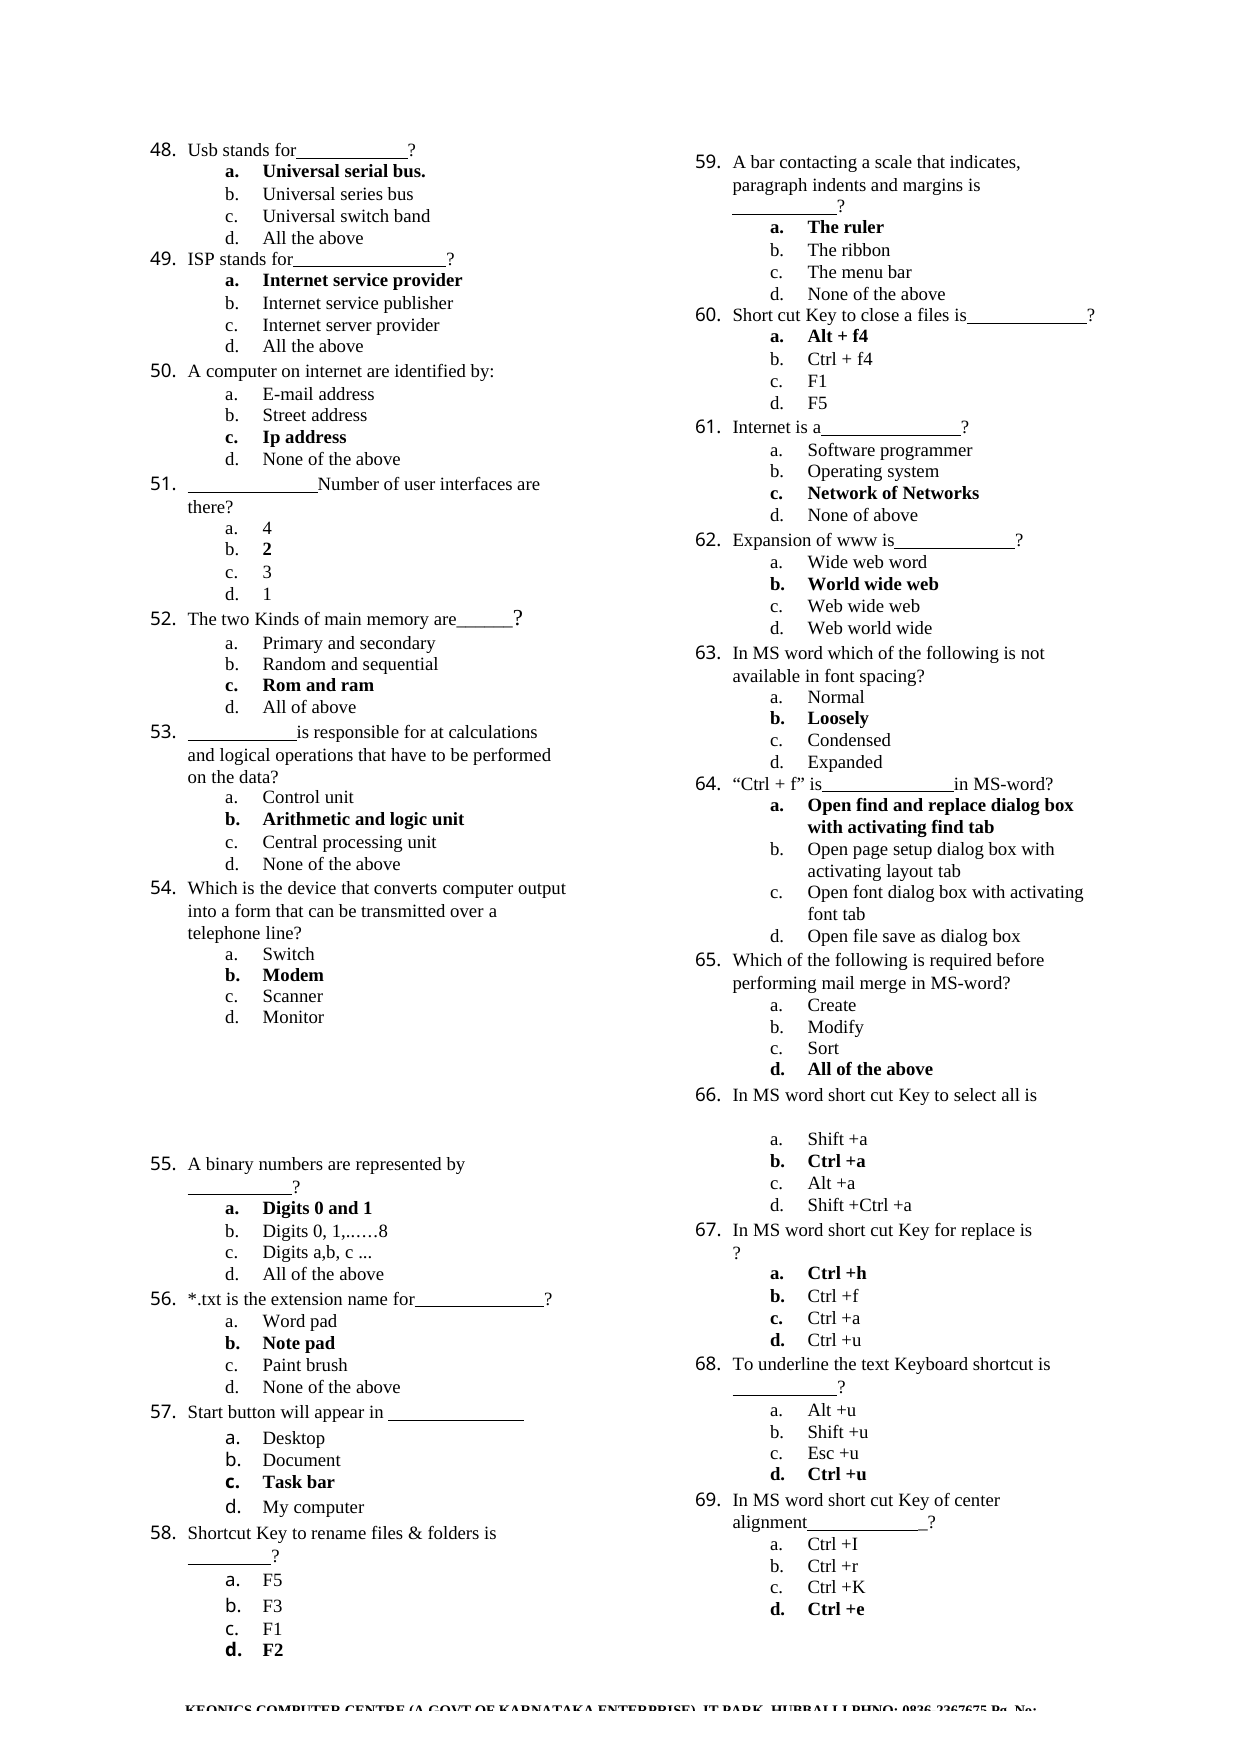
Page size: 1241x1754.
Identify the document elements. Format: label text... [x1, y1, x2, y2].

subtitle Rom and ram [225, 674, 571, 696]
list Alt +u [770, 1399, 1215, 1421]
list Ctrl +K [770, 1577, 1215, 1598]
list is responsible for at calculations and logical operations that have to be performed on the data? [150, 718, 563, 787]
subtitle Loosely [770, 707, 1215, 729]
subtitle Network of Networks [770, 482, 1215, 504]
subtitle Open find and replace dialog box with activating find tab [770, 794, 1104, 837]
list To underline the text Keyboard shortcut is [695, 1351, 1215, 1376]
list Software programmer [770, 439, 1215, 461]
list A computer on internet are identified by: [150, 357, 571, 383]
list A bar contacting a scale that indicates, paragraph indents and margins is [695, 148, 1054, 196]
list Word pad [225, 1311, 558, 1332]
list None of above [770, 504, 1215, 526]
list Central processing unit [225, 831, 571, 852]
list Open file save as dialog box [770, 924, 1215, 946]
subtitle Task bar [225, 1471, 527, 1492]
list Street address [225, 405, 571, 426]
list Desktop [225, 1424, 527, 1450]
list 1 [225, 582, 571, 604]
subtitle Ip address [225, 426, 571, 447]
list Internet is a ? [695, 413, 1215, 439]
list The ribbon [770, 239, 1215, 261]
list Ctrl +u [770, 1329, 1215, 1350]
list Random and sequential [225, 653, 571, 674]
list Primary and secondary [225, 632, 571, 653]
list Open font dialog box with activating font tab [770, 881, 1104, 924]
subtitle The ruler [770, 217, 1215, 238]
list In MS word which of the following is not available in font spacing? [695, 639, 1061, 686]
list Wide web word [770, 552, 1215, 573]
text ? [187, 1176, 558, 1197]
list Paint brush [225, 1354, 558, 1376]
list 4 [225, 517, 571, 538]
list F1 [225, 1618, 527, 1639]
list Modify [770, 1016, 1215, 1037]
list All of above [225, 696, 571, 718]
subtitle Universal serial bus. [225, 161, 571, 182]
list Ctrl +a [770, 1307, 1215, 1328]
list All of the above [225, 1263, 558, 1285]
list Sort [770, 1038, 1215, 1059]
subtitle World wide web [770, 573, 1215, 594]
list “Ctrl + f” is in MS-word? [695, 773, 1215, 794]
list The menu bar [770, 261, 1215, 282]
text ? [732, 196, 1215, 217]
list Web wide web [770, 595, 1215, 617]
subtitle Monitor [225, 1007, 571, 1028]
subtitle Modem [225, 964, 571, 985]
list Ctrl + f4 [770, 348, 1215, 369]
list Shift +a [770, 1129, 1215, 1150]
list Normal [770, 686, 1215, 707]
list Number of user interfaces are there? [150, 470, 566, 517]
subtitle Alt + f4 [770, 326, 1215, 347]
list In MS word short cut Key to select all is [695, 1081, 1215, 1106]
list Document [225, 1450, 527, 1471]
list All the above [225, 227, 571, 248]
list F3 [225, 1593, 527, 1618]
list None of the above [225, 448, 571, 470]
subtitle F2 [225, 1639, 527, 1661]
subtitle Ctrl +u [770, 1464, 1215, 1485]
subtitle Ctrl +h [770, 1263, 1215, 1284]
list A binary numbers are represented by [150, 1151, 558, 1176]
list F5 [770, 392, 1215, 413]
list In MS word short cut Key for replace is ? [695, 1216, 1036, 1263]
subtitle Internet service provider [225, 269, 571, 291]
list Ctrl +I [770, 1533, 1215, 1555]
subtitle Digits 0 and 1 [225, 1197, 558, 1218]
subtitle Scanner [225, 985, 571, 1007]
text ? [187, 1545, 527, 1566]
list Esc +u [770, 1443, 1215, 1464]
list Digits a,b, c ... [225, 1241, 558, 1263]
list 3 [225, 561, 571, 582]
list Internet server provider [225, 313, 571, 335]
subtitle Ctrl +a [770, 1150, 1215, 1171]
subtitle 2 [225, 538, 571, 559]
list Web world wide [770, 617, 1215, 639]
list Ctrl +r [770, 1555, 1215, 1577]
list Expansion of www is ? [695, 526, 1215, 552]
list The two Kinds of main memory are______? [150, 604, 571, 631]
list Universal switch band [225, 205, 571, 226]
list Universal series bus [225, 183, 571, 204]
list Create [770, 994, 1215, 1016]
list Condensed [770, 729, 1215, 751]
list Digits 0, 1,. 8 [225, 1219, 558, 1241]
list None of the above [225, 852, 571, 874]
list In MS word short cut Key of center alignment _? [695, 1486, 1021, 1533]
list Start button will appear in [150, 1398, 527, 1424]
list Which is the device that converts computer output into a form that can be transmitted over a telephone line? [150, 874, 571, 943]
text d. None of the above ? [225, 1376, 1215, 1398]
list My computer [225, 1493, 527, 1519]
list Internet service publisher [225, 292, 571, 313]
list Shift +u [770, 1421, 1215, 1442]
subtitle Ctrl +e [770, 1598, 1215, 1619]
list F1 [770, 369, 1215, 391]
list Ctrl +f [770, 1285, 1215, 1306]
list Operating system [770, 461, 1215, 482]
subtitle Arithmetic and logic unit [225, 808, 571, 829]
list Shift +Ctrl +a [770, 1194, 1215, 1216]
list Switch [225, 943, 571, 964]
list Open page setup dialog box with activating layout tab [770, 838, 1081, 881]
list None of the above [770, 283, 1215, 304]
list Expanded [770, 751, 1215, 773]
list Control unit [225, 787, 571, 808]
list E-mail address [225, 383, 571, 405]
list Alt +a [770, 1172, 1215, 1194]
list Shortcut Key to rename files & folders is [150, 1519, 527, 1544]
list Short cut Key to close a files is ? [695, 305, 1215, 326]
list *.txt is the extension name for ? [150, 1285, 558, 1311]
list All the above [225, 335, 571, 357]
subtitle All of the above [770, 1059, 1215, 1080]
list Which of the following is required before performing mail merge in MS-word? [695, 947, 1066, 994]
list F5 [225, 1567, 527, 1592]
list Usb stands for ? [150, 140, 571, 161]
list ISP stands for ? [150, 248, 571, 269]
subtitle Note pad [225, 1332, 558, 1353]
